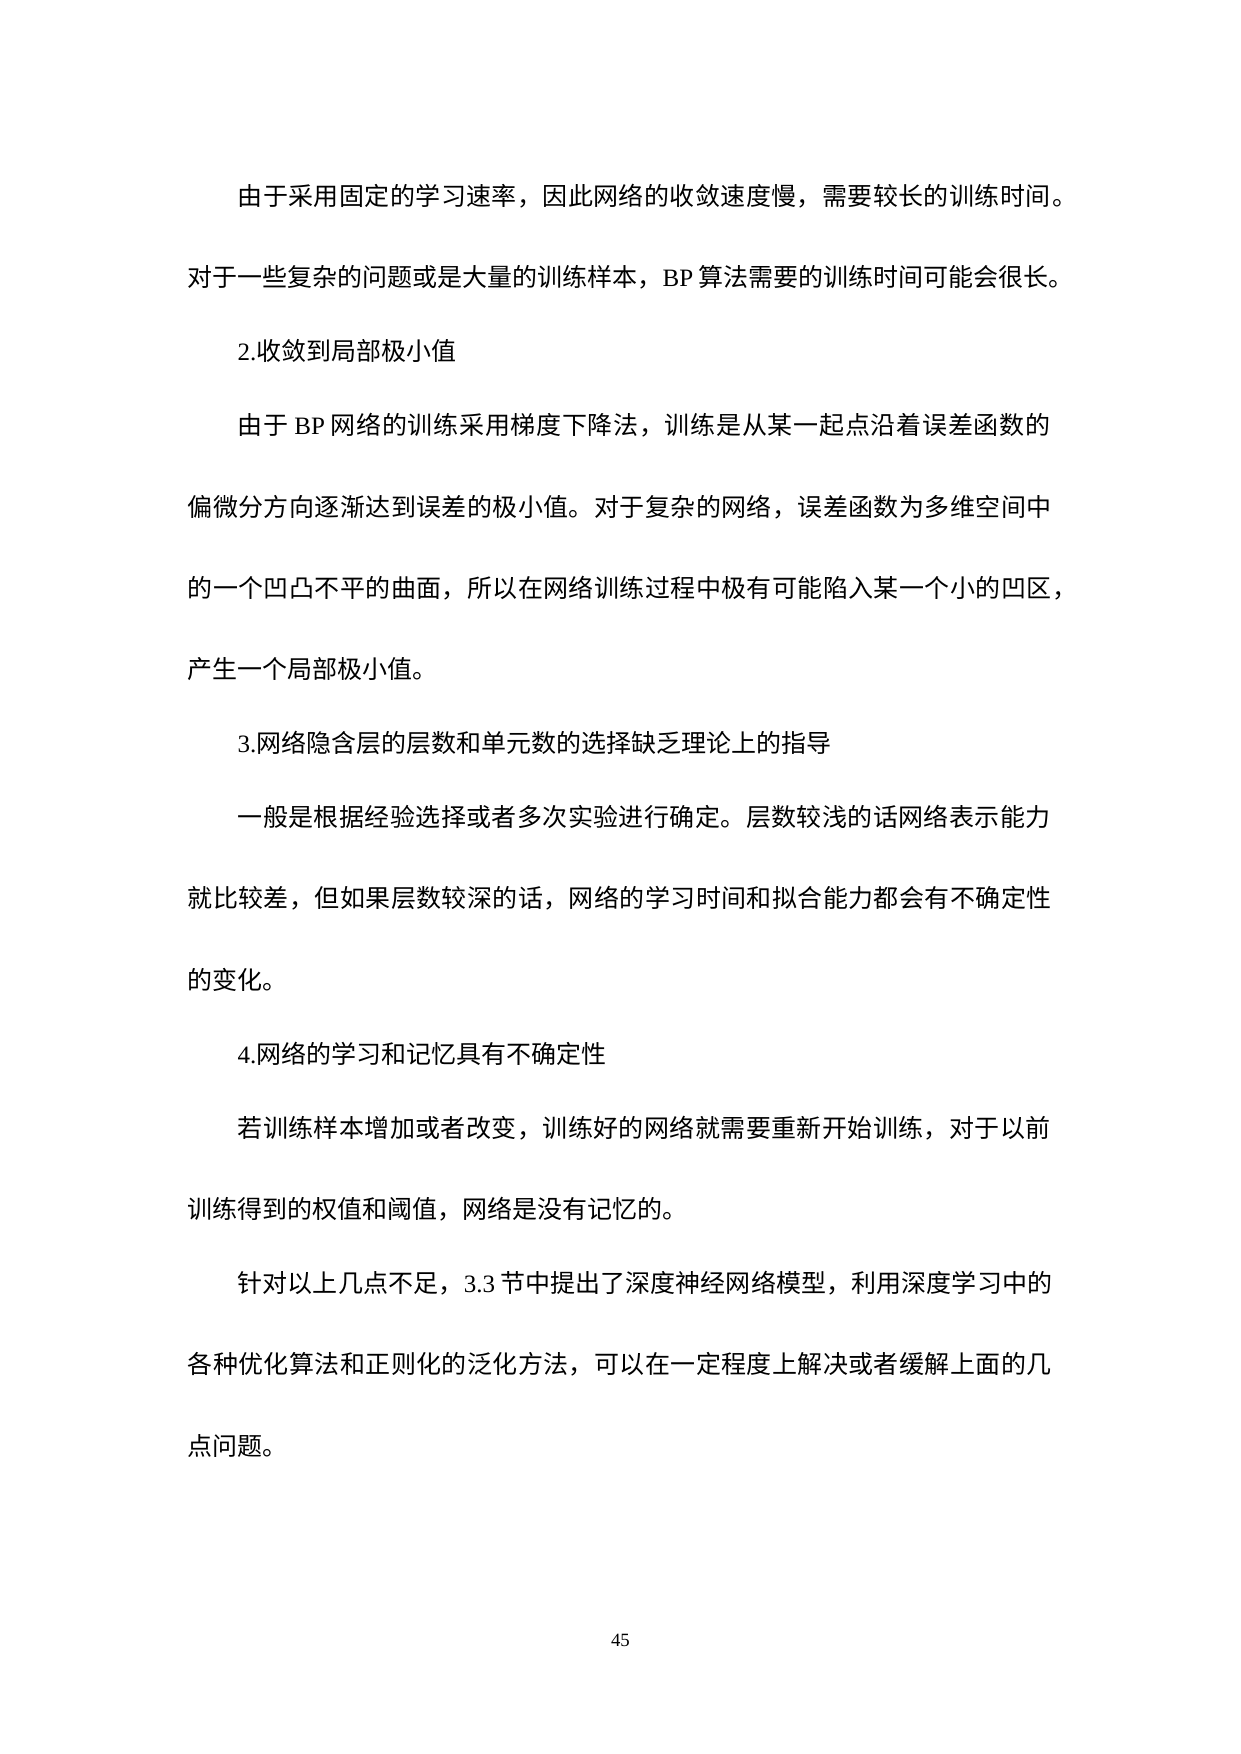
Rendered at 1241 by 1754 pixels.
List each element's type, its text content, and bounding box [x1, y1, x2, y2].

text 一般是根据经验选择或者多次实验进行确定。层数较浅的话网络表示能力就比较差，但如果层数较深的话，网络的学习时间和拟合能力都会有不确定性的变化。 [187, 783, 1053, 1011]
text 由于采用固定的学习速率，因此网络的收敛速度慢，需要较长的训练时间。对于一些复杂的问题或是大量的训练样本，BP算法需要的训练时间可能会很长。 [187, 162, 1053, 308]
text 2.收敛到局部极小值 [187, 317, 1053, 382]
text 3.网络隐含层的层数和单元数的选择缺乏理论上的指导 [187, 709, 1053, 774]
text 针对以上几点不足，3.3节中提出了深度神经网络模型，利用深度学习中的各种优化算法和正则化的泛化方法，可以在一定程度上解决或者缓解上面的几点问题。 [187, 1249, 1053, 1477]
text 4.网络的学习和记忆具有不确定性 [187, 1020, 1053, 1085]
text 由于BP网络的训练采用梯度下降法，训练是从某一起点沿着误差函数的偏微分方向逐渐达到误差的极小值。对于复杂的网络，误差函数为多维空间中的一个凹凸不平的曲面，所以在网络训练过程中极有可能陷入某一个小的凹区，产生一个局部极小值。 [187, 391, 1053, 700]
text 若训练样本增加或者改变，训练好的网络就需要重新开始训练，对于以前训练得到的权值和阈值，网络是没有记忆的。 [187, 1094, 1053, 1240]
